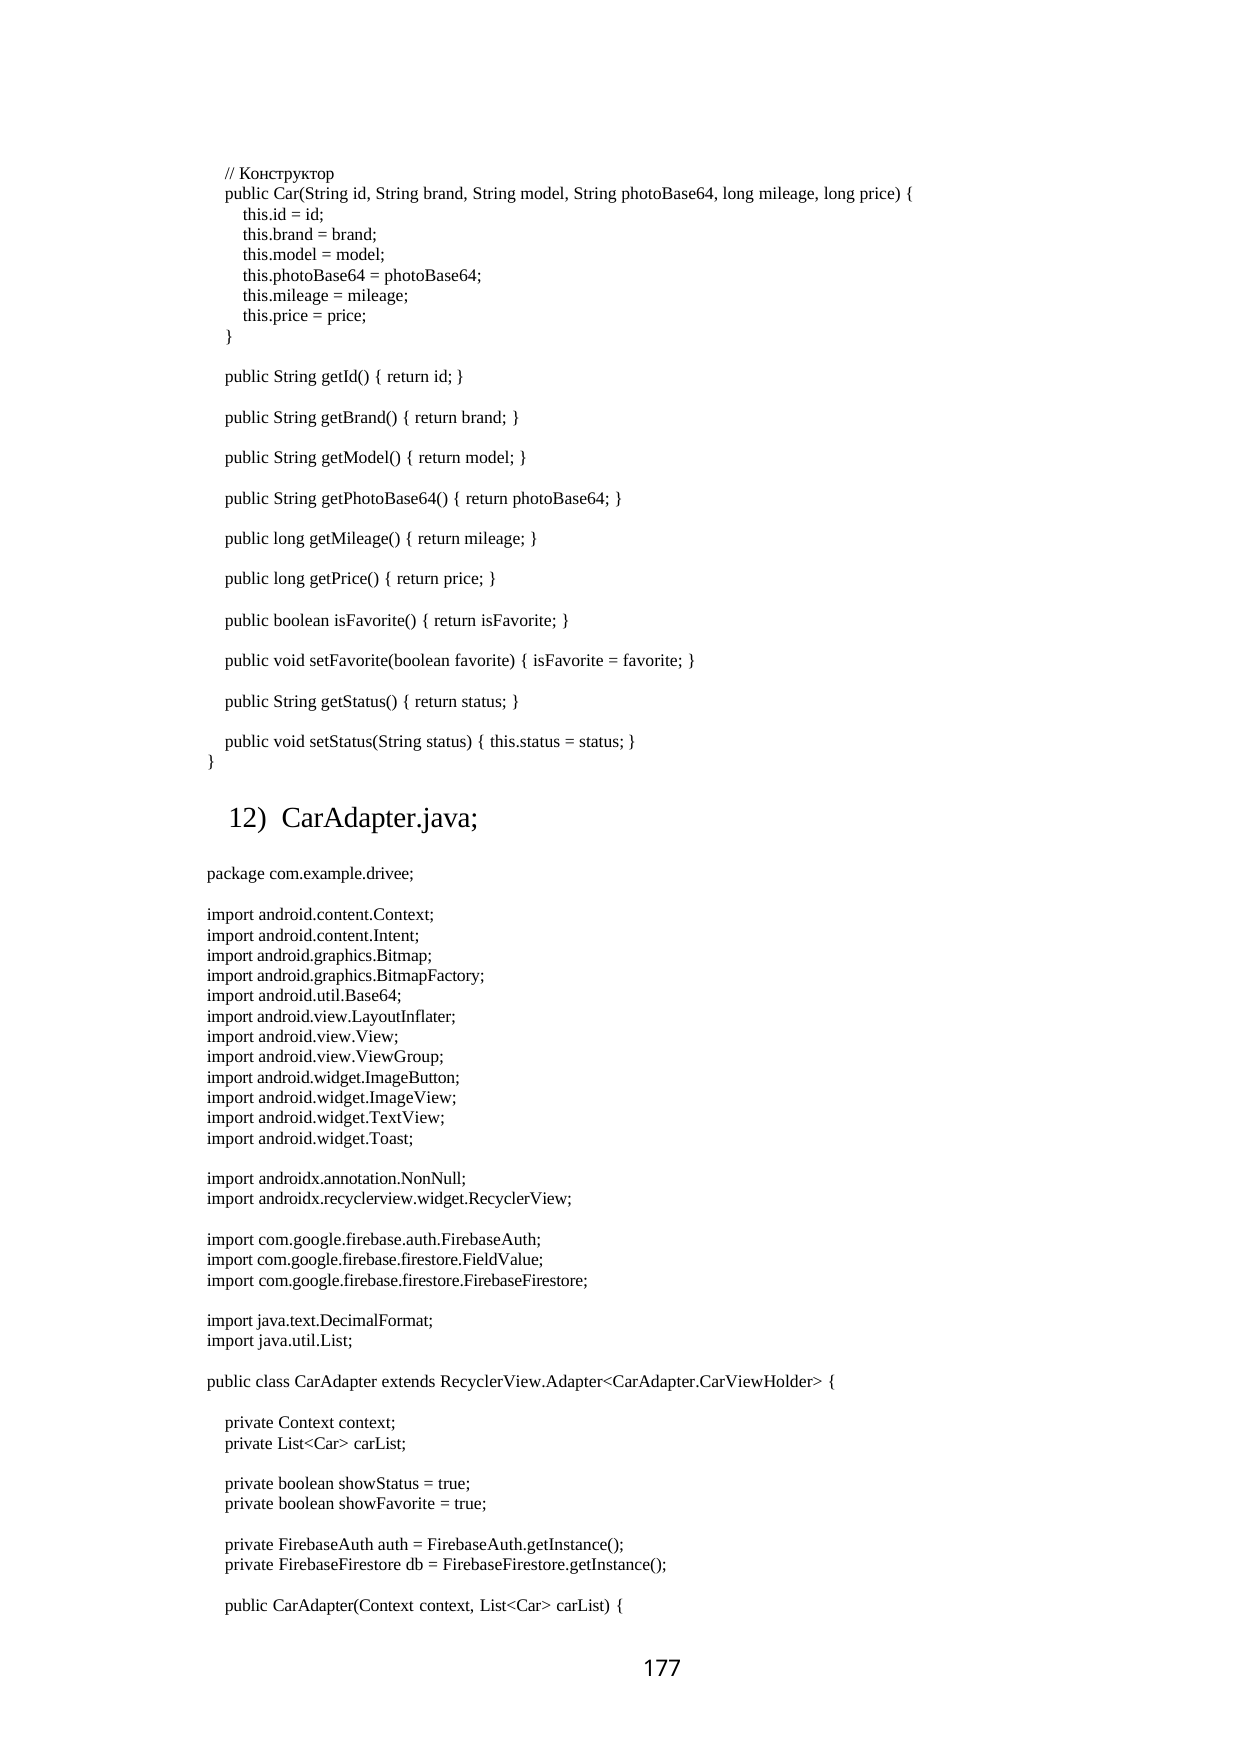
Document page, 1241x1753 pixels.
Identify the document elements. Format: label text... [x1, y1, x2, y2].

text private List<Car> carList; [224, 1437, 1137, 1453]
text // Конструктор [224, 163, 1137, 183]
text import com.google.firebase.auth.FirebaseAuth; import com.google.firebase.firestore.FieldValue; [207, 1228, 575, 1269]
text public void setStatus(String status) { this.status = status; } [224, 731, 1137, 751]
text this.photoBase64 = photoBase64; this.mileage = mileage; [243, 264, 482, 305]
text public Car(String id, String brand, String model, String photoBase64, long mileage, long price) { this.id = id; [224, 184, 922, 224]
text public String getId() { return id; } [224, 366, 1137, 386]
text this.price = price; [243, 305, 1137, 326]
text public String getBrand() { return brand; } public String getModel() { return model; } [224, 407, 529, 468]
text private FirebaseAuth auth = FirebaseAuth.getInstance(); private FirebaseFirestore db = FirebaseFirestore.getInstance(); [224, 1534, 669, 1574]
text public long getPrice() { return price; } [224, 569, 1137, 589]
text public boolean isFavorite() { return isFavorite; } [224, 609, 1137, 630]
text } [224, 326, 1137, 346]
text public class CarAdapter extends RecyclerView.Adapter<CarAdapter.CarViewHolder> { private Context context; [207, 1354, 850, 1437]
text import androidx.recyclerview.widget.RecyclerView; [207, 1188, 1137, 1208]
text private boolean showStatus = true; private boolean showFavorite = true; [224, 1473, 501, 1513]
text } [207, 751, 1137, 772]
text this.brand = brand; this.model = model; [243, 224, 385, 264]
text import android.view.ViewGroup; import android.widget.ImageButton; import android.widget.ImageView; import android.widget.TextView; import android.widget.Toast; [207, 1046, 482, 1148]
text import androidx.annotation.NonNull; [207, 1168, 1137, 1188]
text import android.view.LayoutInflater; import android.view.View; [207, 1006, 501, 1046]
text import android.graphics.BitmapFactory; import android.util.Base64; [207, 965, 501, 1006]
text import android.content.Context; import android.content.Intent; import android.graphics.Bitmap; [207, 904, 446, 965]
text public String getPhotoBase64() { return photoBase64; } public long getMileage() { return mileage; } [224, 487, 625, 548]
subtitle CarAdapter.java; [228, 801, 1137, 834]
text import java.text.DecimalFormat; import java.util.List; [207, 1310, 446, 1351]
text public CarAdapter(Context context, List<Car> carList) { [224, 1595, 1137, 1615]
text package com.example.drivee; [207, 863, 1137, 883]
text import com.google.firebase.firestore.FirebaseFirestore; [207, 1269, 1137, 1290]
text public void setFavorite(boolean favorite) { isFavorite = favorite; } public String getStatus() { return status; } [224, 650, 698, 711]
